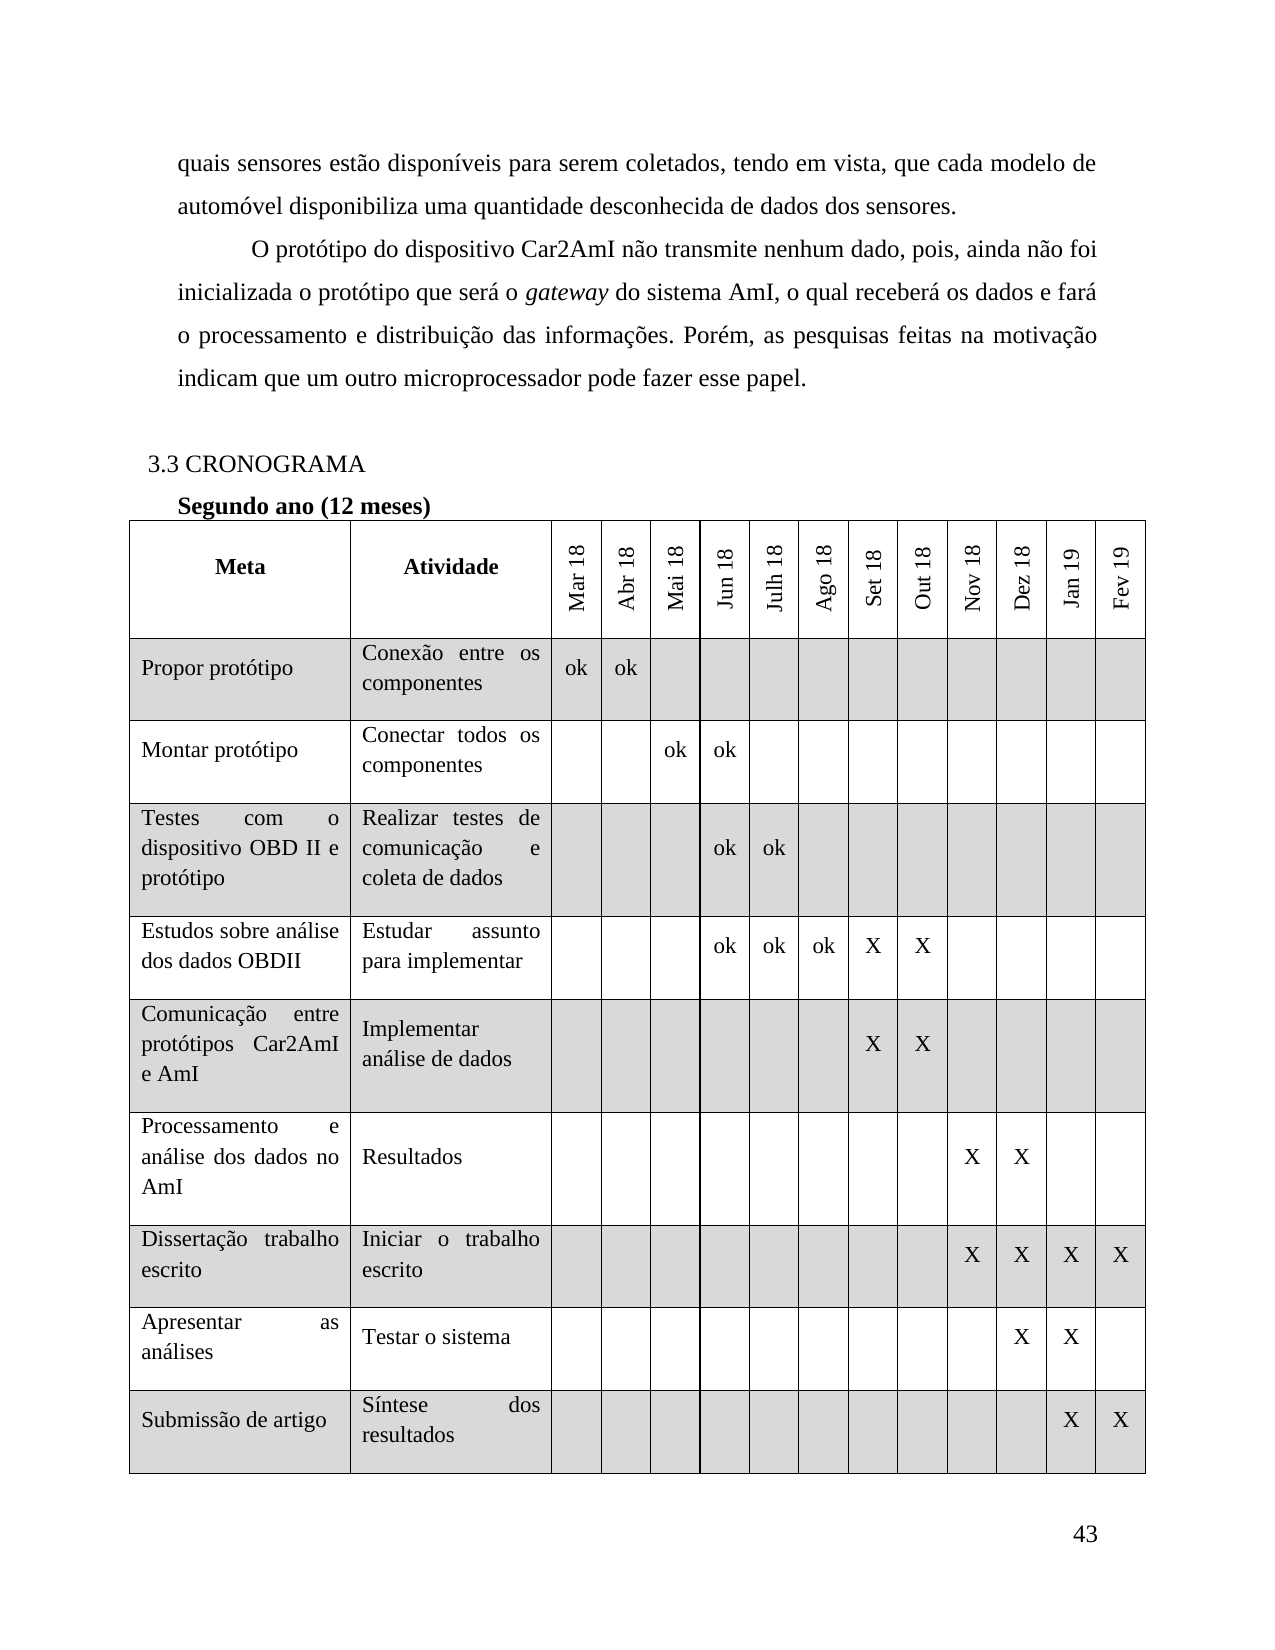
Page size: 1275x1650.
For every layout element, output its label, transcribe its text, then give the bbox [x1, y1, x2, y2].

table_cell [552, 1226, 601, 1307]
table_cell [651, 1391, 699, 1473]
table_cell Testes com o dispositivo OBD II e protótipo [130, 804, 350, 916]
table_cell [750, 721, 798, 803]
table_cell [552, 1308, 601, 1390]
table_cell [997, 1000, 1046, 1112]
table_cell [1047, 721, 1095, 803]
table_cell [849, 721, 897, 803]
text 3.3 CRONOGRAMA [74, 449, 1098, 478]
table_cell [552, 804, 601, 916]
table_cell [1096, 1308, 1145, 1390]
table_cell [552, 721, 601, 803]
table_cell [948, 1391, 996, 1473]
table_header Abr 18 [602, 521, 650, 638]
table_cell [898, 1113, 947, 1224]
table_cell [750, 1226, 798, 1307]
table_cell [602, 917, 650, 999]
table_cell [997, 721, 1046, 803]
table_cell ok [799, 917, 848, 999]
table_cell [898, 804, 947, 916]
table_cell ok [552, 639, 601, 720]
table_cell [898, 721, 947, 803]
table_cell [849, 1226, 897, 1307]
table_cell Resultados [351, 1113, 551, 1224]
table_cell [552, 1391, 601, 1473]
table_cell X [849, 917, 897, 999]
table_cell [1047, 639, 1095, 720]
table_cell Apresentar as análises [130, 1308, 350, 1390]
table_cell [799, 1391, 848, 1473]
table_cell [750, 1391, 798, 1473]
table_header Jun 18 [701, 521, 749, 638]
table_cell X [1096, 1391, 1145, 1473]
table_cell X [997, 1113, 1046, 1224]
table_cell X [948, 1113, 996, 1224]
table_cell [898, 1226, 947, 1307]
table_cell X [948, 1226, 996, 1307]
table_cell Implementar análise de dados [351, 1000, 551, 1112]
table_cell [948, 1000, 996, 1112]
table_cell [997, 639, 1046, 720]
table_cell ok [701, 721, 749, 803]
table_cell [602, 1308, 650, 1390]
text Segundo ano (12 meses) [177, 491, 1098, 519]
table_cell [948, 804, 996, 916]
table_header Mar 18 [552, 521, 601, 638]
table_cell [799, 1226, 848, 1307]
table_cell [1096, 721, 1145, 803]
table_cell [1047, 917, 1095, 999]
table_cell [1096, 917, 1145, 999]
table_cell [849, 1391, 897, 1473]
table_cell [552, 1113, 601, 1224]
table_cell ok [750, 917, 798, 999]
table_cell ok [651, 721, 699, 803]
table_cell ok [750, 804, 798, 916]
table_cell Testar o sistema [351, 1308, 551, 1390]
table_cell Conectar todos os componentes [351, 721, 551, 803]
table_cell [651, 639, 699, 720]
table_cell [898, 639, 947, 720]
table_cell X [898, 917, 947, 999]
table_cell [799, 721, 848, 803]
table_cell [898, 1391, 947, 1473]
table_cell [750, 1000, 798, 1112]
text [177, 148, 1098, 219]
table_header Ago 18 [799, 521, 848, 638]
table_cell Conexão entre os componentes [351, 639, 551, 720]
text O protótipo do dispositivo Car2AmI não transmite nenhum dado, pois, ainda não foi inicializada o protótipo que será o gateway do sistema AmI, o qual receberá os dados e fará o processamento e distribuição das informações. Porém, as pesquisas feitas na motivação indicam que um outro microprocessador pode fazer esse papel. [177, 234, 1098, 392]
table_cell ok [602, 639, 650, 720]
table_cell [701, 1000, 749, 1112]
table_cell [651, 1308, 699, 1390]
table_cell X [1047, 1308, 1095, 1390]
table_cell Estudar assunto para implementar [351, 917, 551, 999]
table_cell Comunicação entre protótipos Car2AmI e AmI [130, 1000, 350, 1112]
table_cell [948, 917, 996, 999]
table_cell [849, 804, 897, 916]
table_cell [552, 917, 601, 999]
table_cell Montar protótipo [130, 721, 350, 803]
table_header Nov 18 [948, 521, 996, 638]
table_cell Realizar testes de comunicação e coleta de dados [351, 804, 551, 916]
table_cell [701, 1308, 749, 1390]
table_header Julh 18 [750, 521, 798, 638]
table_header Mai 18 [651, 521, 699, 638]
table_cell [849, 639, 897, 720]
table_cell [948, 639, 996, 720]
table_header Dez 18 [997, 521, 1046, 638]
table_cell Processamento e análise dos dados no AmI [130, 1113, 350, 1224]
table_cell [849, 1113, 897, 1224]
table_cell [898, 1308, 947, 1390]
table_cell [651, 917, 699, 999]
table_cell [651, 1113, 699, 1224]
table_cell X [997, 1226, 1046, 1307]
table_cell [602, 1113, 650, 1224]
table_cell [799, 804, 848, 916]
table_cell [1096, 1000, 1145, 1112]
table_cell Dissertação trabalho escrito [130, 1226, 350, 1307]
table_cell Síntese dos resultados [351, 1391, 551, 1473]
table_cell [701, 1226, 749, 1307]
table_cell [849, 1308, 897, 1390]
table_cell [1096, 1113, 1145, 1224]
table_header Atividade [351, 521, 551, 638]
table_cell [997, 804, 1046, 916]
table_cell [1047, 1000, 1095, 1112]
table_cell X [1096, 1226, 1145, 1307]
table_cell X [849, 1000, 897, 1112]
table_cell X [1047, 1226, 1095, 1307]
table_cell [602, 1226, 650, 1307]
table_cell Iniciar o trabalho escrito [351, 1226, 551, 1307]
table_cell ok [701, 804, 749, 916]
table_cell [701, 639, 749, 720]
table_cell [948, 721, 996, 803]
table_header Set 18 [849, 521, 897, 638]
table_cell [701, 1113, 749, 1224]
table_header Out 18 [898, 521, 947, 638]
table_cell [799, 1000, 848, 1112]
table_cell [651, 804, 699, 916]
table_cell [651, 1226, 699, 1307]
table_cell X [898, 1000, 947, 1112]
table_cell [1096, 639, 1145, 720]
table_cell [799, 639, 848, 720]
table_cell [602, 1000, 650, 1112]
table_cell [997, 1391, 1046, 1473]
table_cell [651, 1000, 699, 1112]
table_cell [602, 721, 650, 803]
table_cell [602, 1391, 650, 1473]
table_cell [1047, 1113, 1095, 1224]
table_header Meta [130, 521, 350, 638]
table_cell [799, 1113, 848, 1224]
table_cell [750, 1113, 798, 1224]
table_cell X [1047, 1391, 1095, 1473]
table_cell [1096, 804, 1145, 916]
table_cell [997, 917, 1046, 999]
table_cell [701, 1391, 749, 1473]
table_cell [750, 639, 798, 720]
table_cell Submissão de artigo [130, 1391, 350, 1473]
table_cell [1047, 804, 1095, 916]
table_cell Propor protótipo [130, 639, 350, 720]
table_cell [602, 804, 650, 916]
table_cell Estudos sobre análise dos dados OBDII [130, 917, 350, 999]
table_cell X [997, 1308, 1046, 1390]
table_cell [750, 1308, 798, 1390]
table_header Fev 19 [1096, 521, 1145, 638]
table_cell [552, 1000, 601, 1112]
table_cell [799, 1308, 848, 1390]
table_header Jan 19 [1047, 521, 1095, 638]
table_cell [948, 1308, 996, 1390]
table_cell ok [701, 917, 749, 999]
